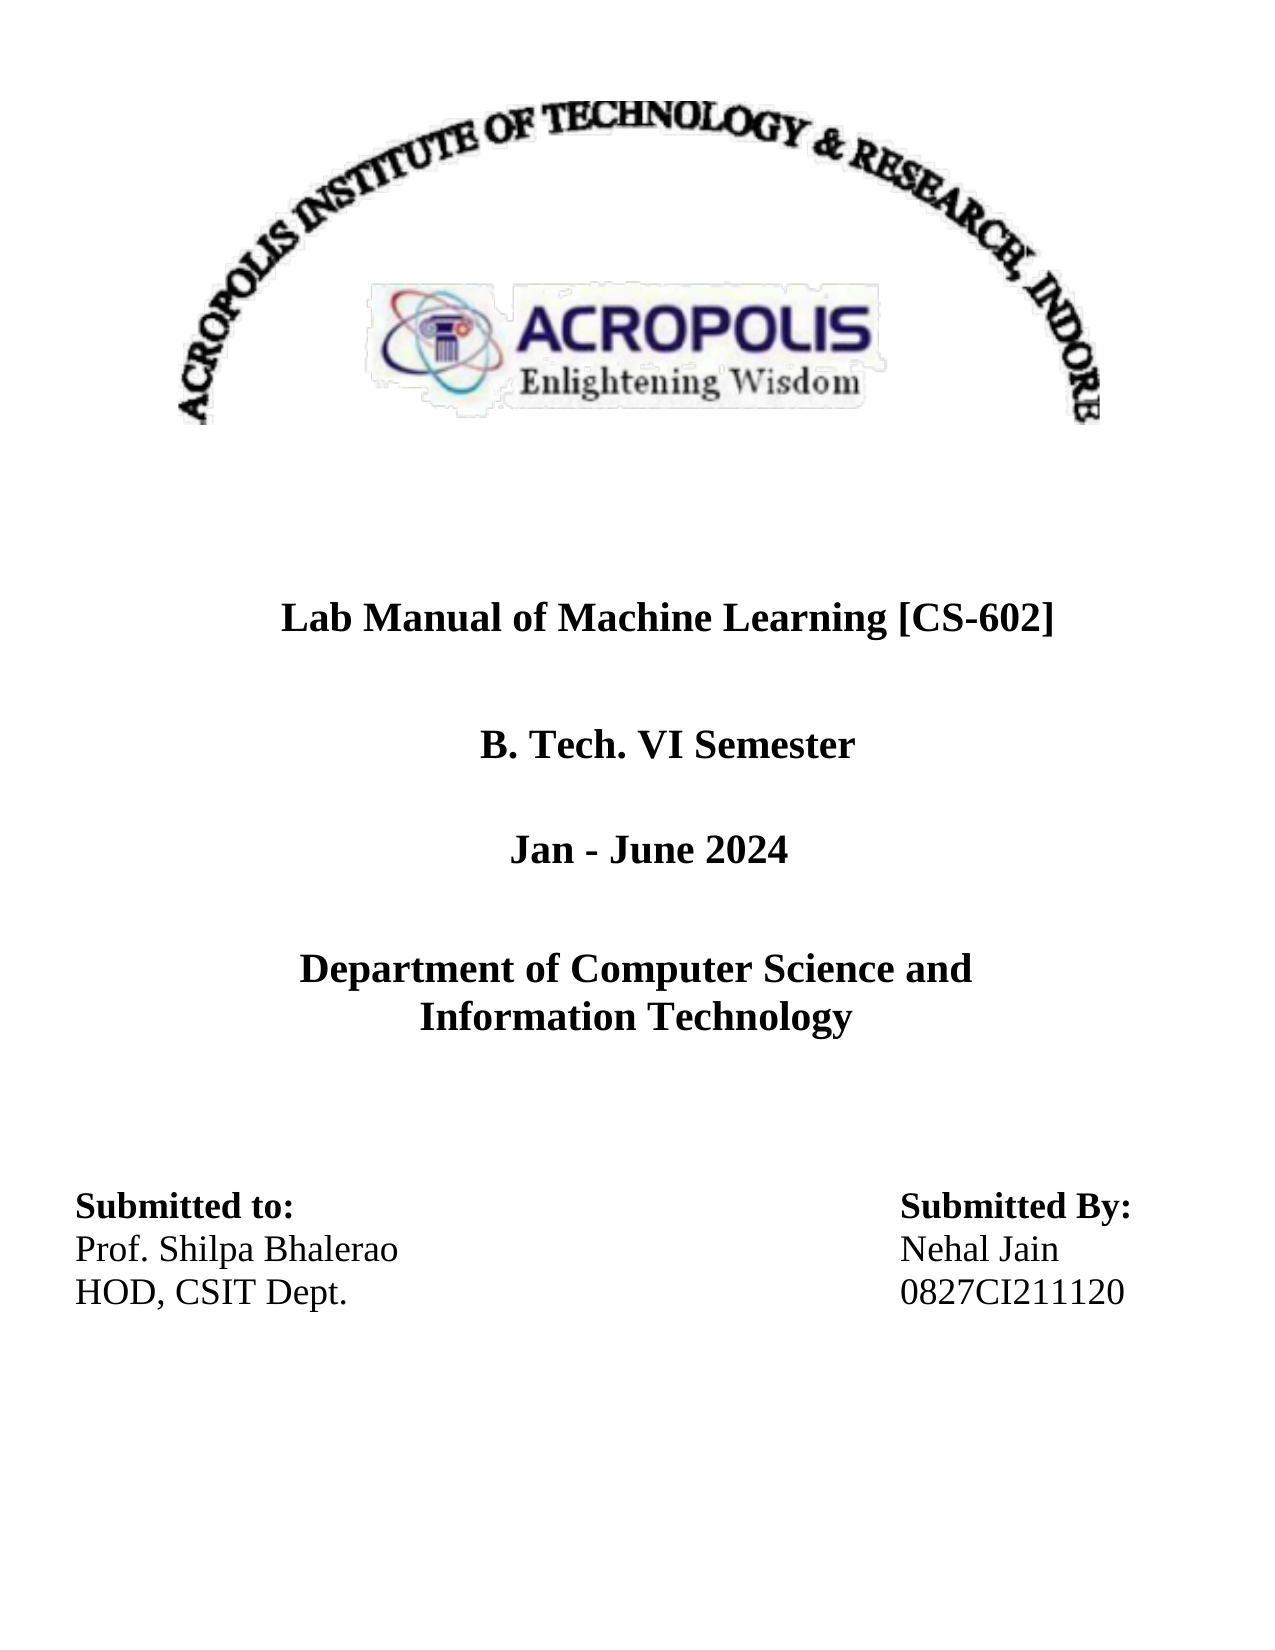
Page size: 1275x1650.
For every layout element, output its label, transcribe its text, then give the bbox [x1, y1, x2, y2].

text Lab Manual of Machine Learning [CS-602] [216, 592, 1119, 640]
text Submitted to: Submitted By: [75, 1183, 1197, 1227]
text Information Technology [75, 992, 1197, 1040]
picture [178, 101, 1100, 425]
text Department of Computer Science and [75, 944, 1197, 992]
text Prof. Shilpa Bhalerao Nehal Jain [75, 1227, 1197, 1270]
text HOD, CSIT Dept. 0827CI211120 [75, 1270, 1197, 1313]
text Jan - June 2024 [375, 825, 847, 873]
text B. Tech. VI Semester [216, 719, 1119, 767]
